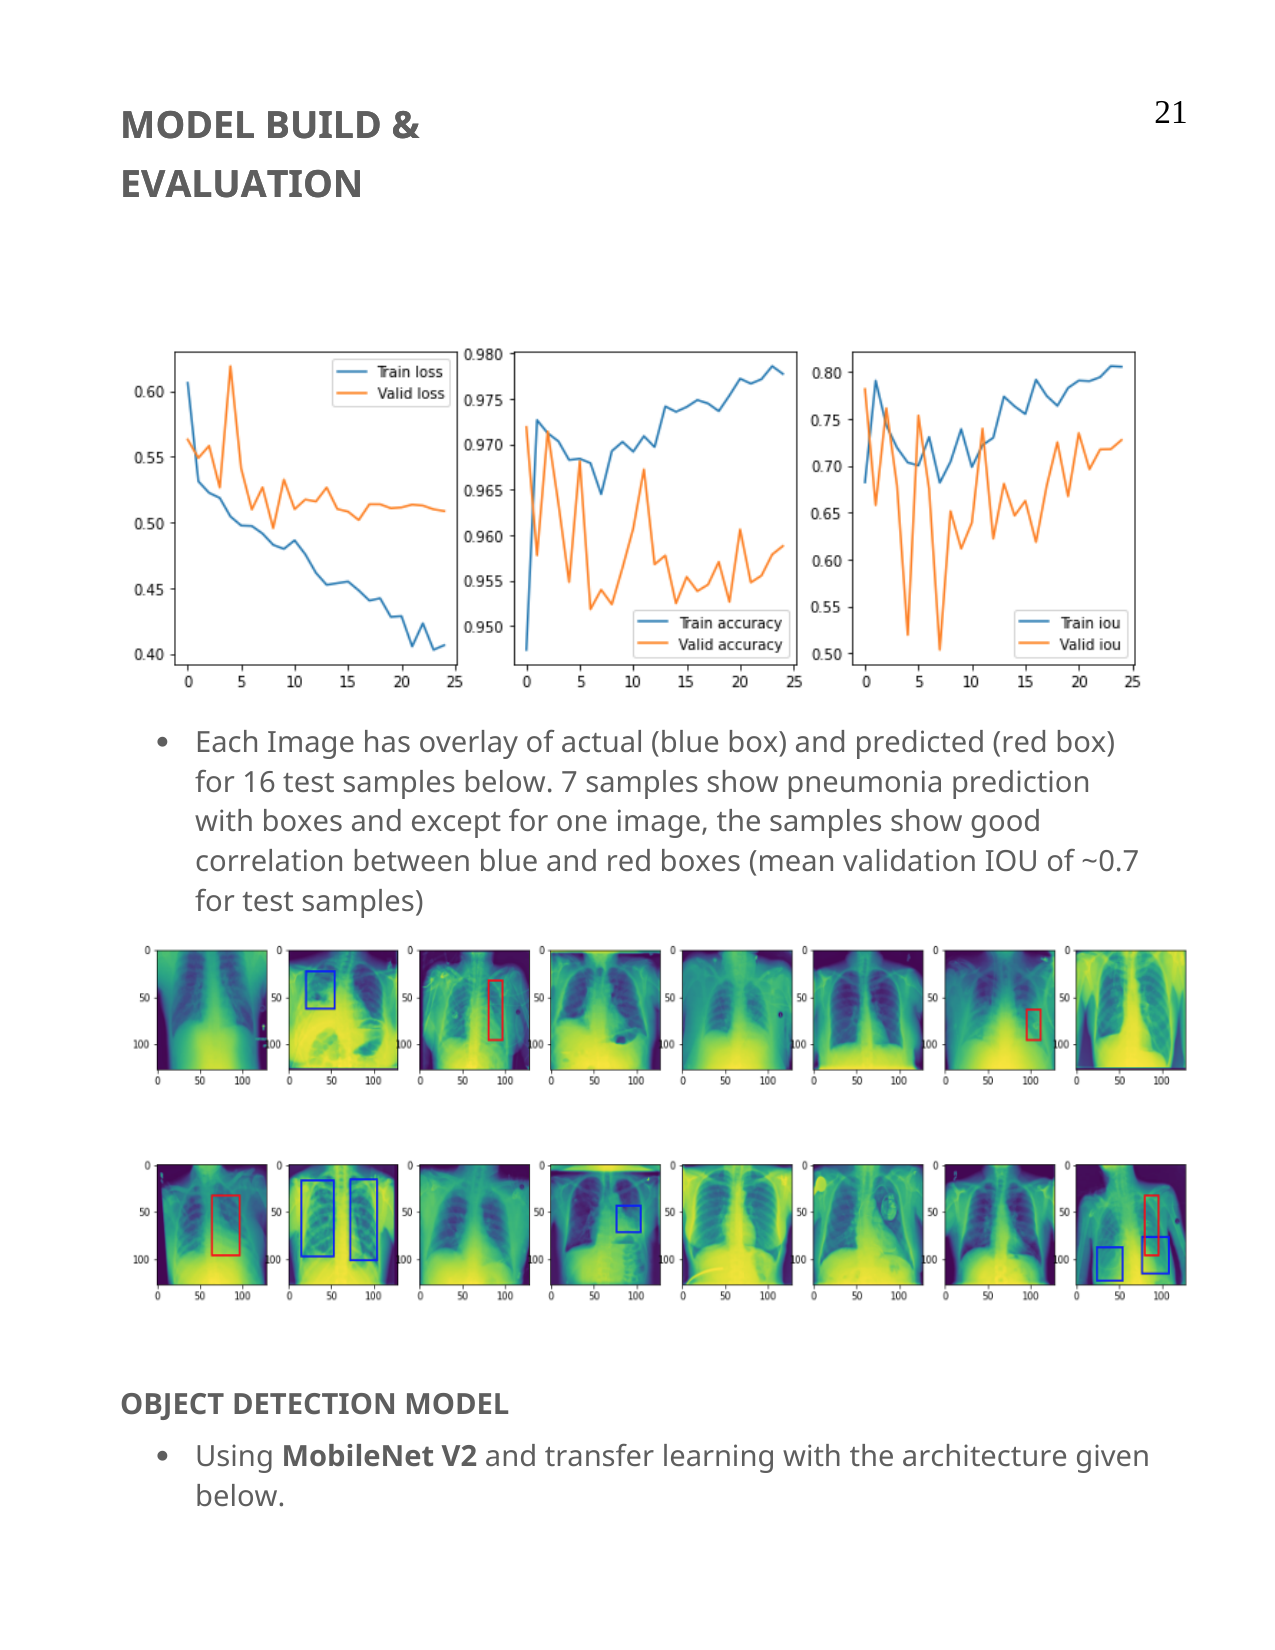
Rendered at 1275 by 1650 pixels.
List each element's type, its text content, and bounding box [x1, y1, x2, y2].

list Each Image has overlay of actual (blue box) and predicted (red box) for 16 test samples below. 7 samples show pneumonia prediction with boxes and except for one image, the samples show good correlation between blue and red boxes (mean validation IOU of ~0.7 for test samples) [157, 721, 1155, 919]
picture [120, 333, 1155, 709]
picture [120, 932, 1209, 1319]
table_header MODEL BUILD & EVALUATION [109, 91, 634, 224]
text OBJECT DETECTION MODEL [120, 1383, 1155, 1423]
list Using MobileNet V2 and transfer learning with the architecture given below. [157, 1435, 1155, 1514]
